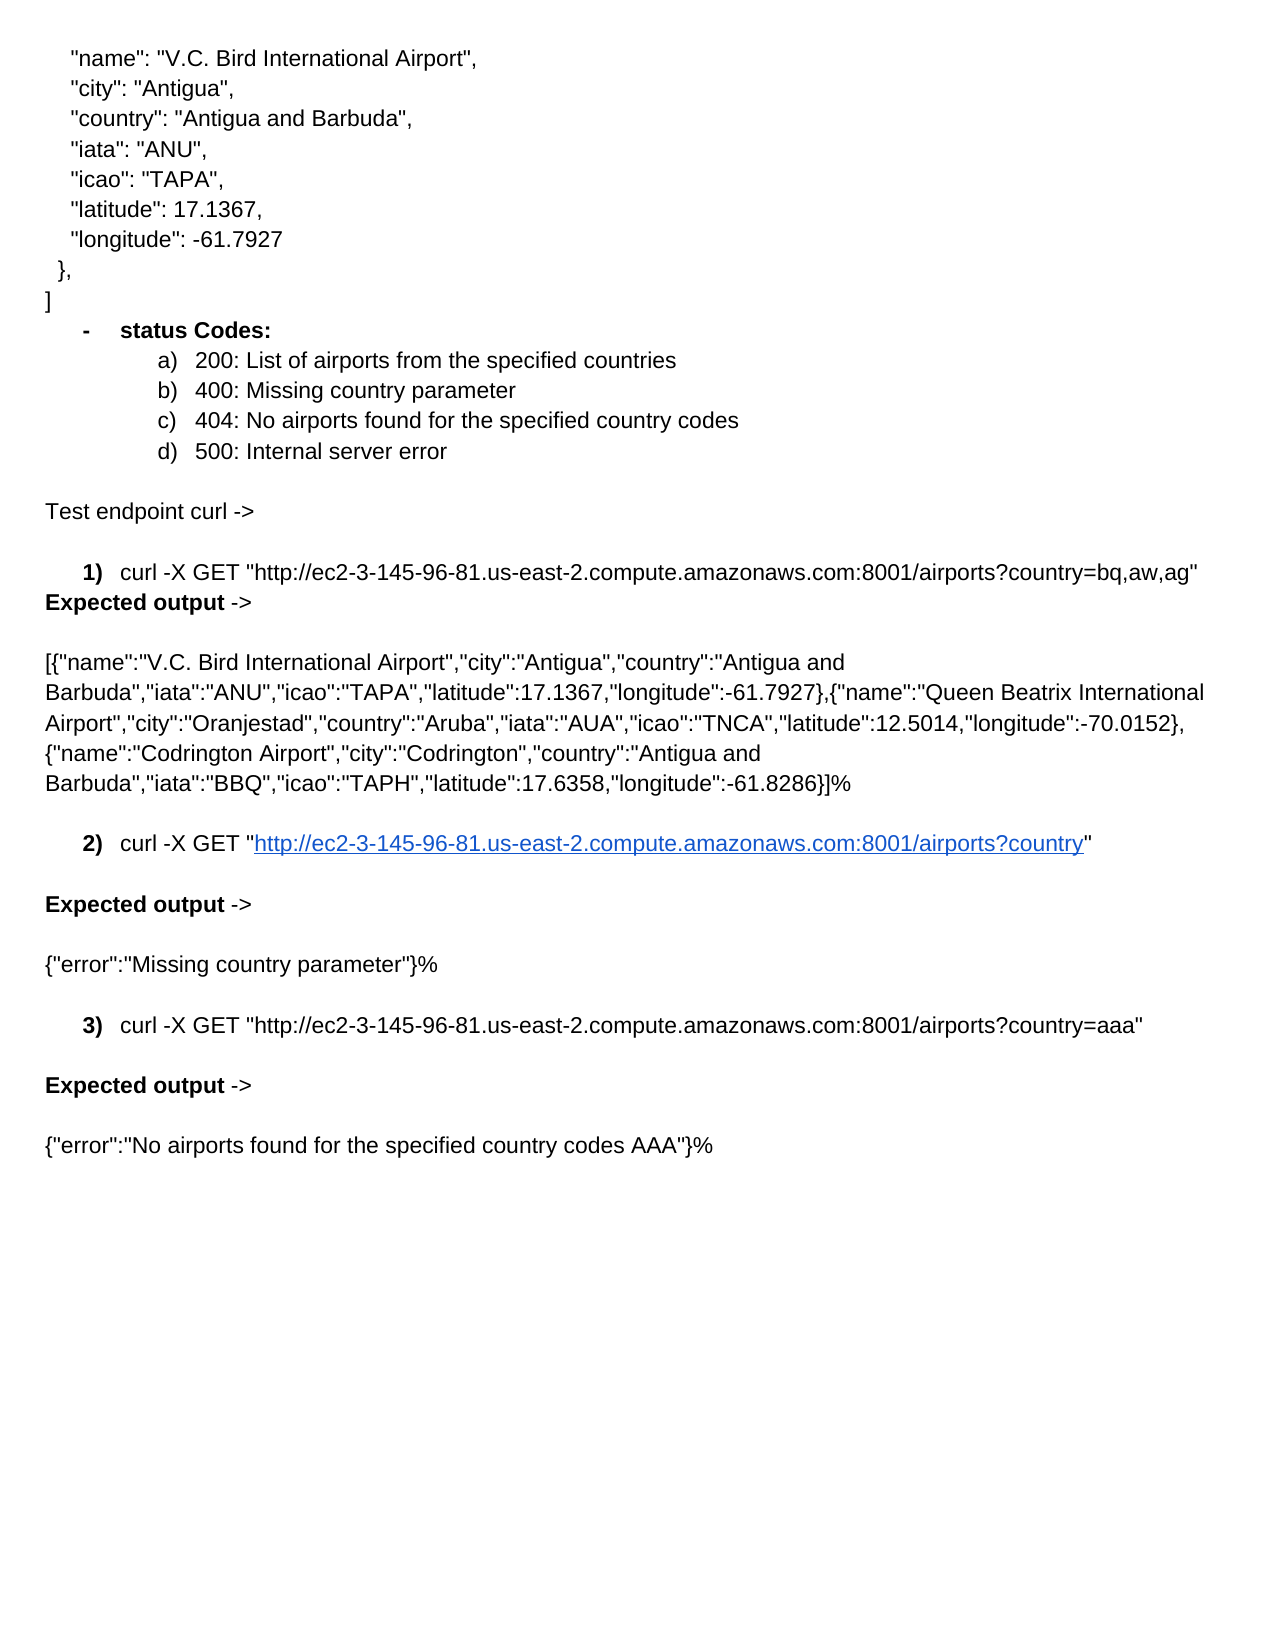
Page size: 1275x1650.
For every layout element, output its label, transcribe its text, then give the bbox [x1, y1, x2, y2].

text {"error":"No airports found for the specified country codes AAA"}% [45, 1132, 1230, 1159]
text [{"name":"V.C. Bird International Airport","city":"Antigua","country":"Antigua and Barbuda","iata":"ANU","icao":"TAPA","latitude":17.1367,"longitude":-61.7927},{"name":"Queen Beatrix International Airport","city":"Oranjestad","country":"Aruba","iata":"AUA","icao":"TNCA","latitude":12.5014,"longitude":-70.0152},{"name":"Codrington Airport","city":"Codrington","country":"Antigua and Barbuda","iata":"BBQ","icao":"TAPH","latitude":17.6358,"longitude":-61.8286}]% [45, 649, 1230, 796]
list curl -X GET "http://ec2-3-145-96-81.us-east-2.compute.amazonaws.com:8001/airports?country" [82, 830, 1230, 857]
text ] [45, 287, 1230, 313]
text {"error":"Missing country parameter"}% [45, 951, 1230, 977]
list 400: Missing country parameter [157, 377, 1230, 403]
list 200: List of airports from the specified countries [157, 347, 1230, 373]
text "latitude": 17.1367, [45, 196, 1230, 222]
list 500: Internal server error [157, 438, 1230, 464]
text "country": "Antigua and Barbuda", [45, 105, 1230, 132]
text }, [45, 256, 1230, 283]
text Expected output -> [45, 891, 1230, 917]
text "name": "V.C. Bird International Airport", [45, 45, 1230, 71]
text Expected output -> [45, 1072, 1230, 1098]
text "city": "Antigua", [45, 75, 1230, 101]
list curl -X GET "http://ec2-3-145-96-81.us-east-2.compute.amazonaws.com:8001/airports?country=bq,aw,ag" [82, 558, 1230, 585]
text Expected output -> [45, 589, 1230, 615]
list curl -X GET "http://ec2-3-145-96-81.us-east-2.compute.amazonaws.com:8001/airports?country=aaa" [82, 1012, 1230, 1038]
text "longitude": -61.7927 [45, 226, 1230, 252]
list 404: No airports found for the specified country codes [157, 407, 1230, 434]
text Test endpoint curl -> [45, 498, 1230, 524]
list status Codes: [82, 317, 1230, 343]
text "icao": "TAPA", [45, 166, 1230, 192]
text "iata": "ANU", [45, 136, 1230, 162]
